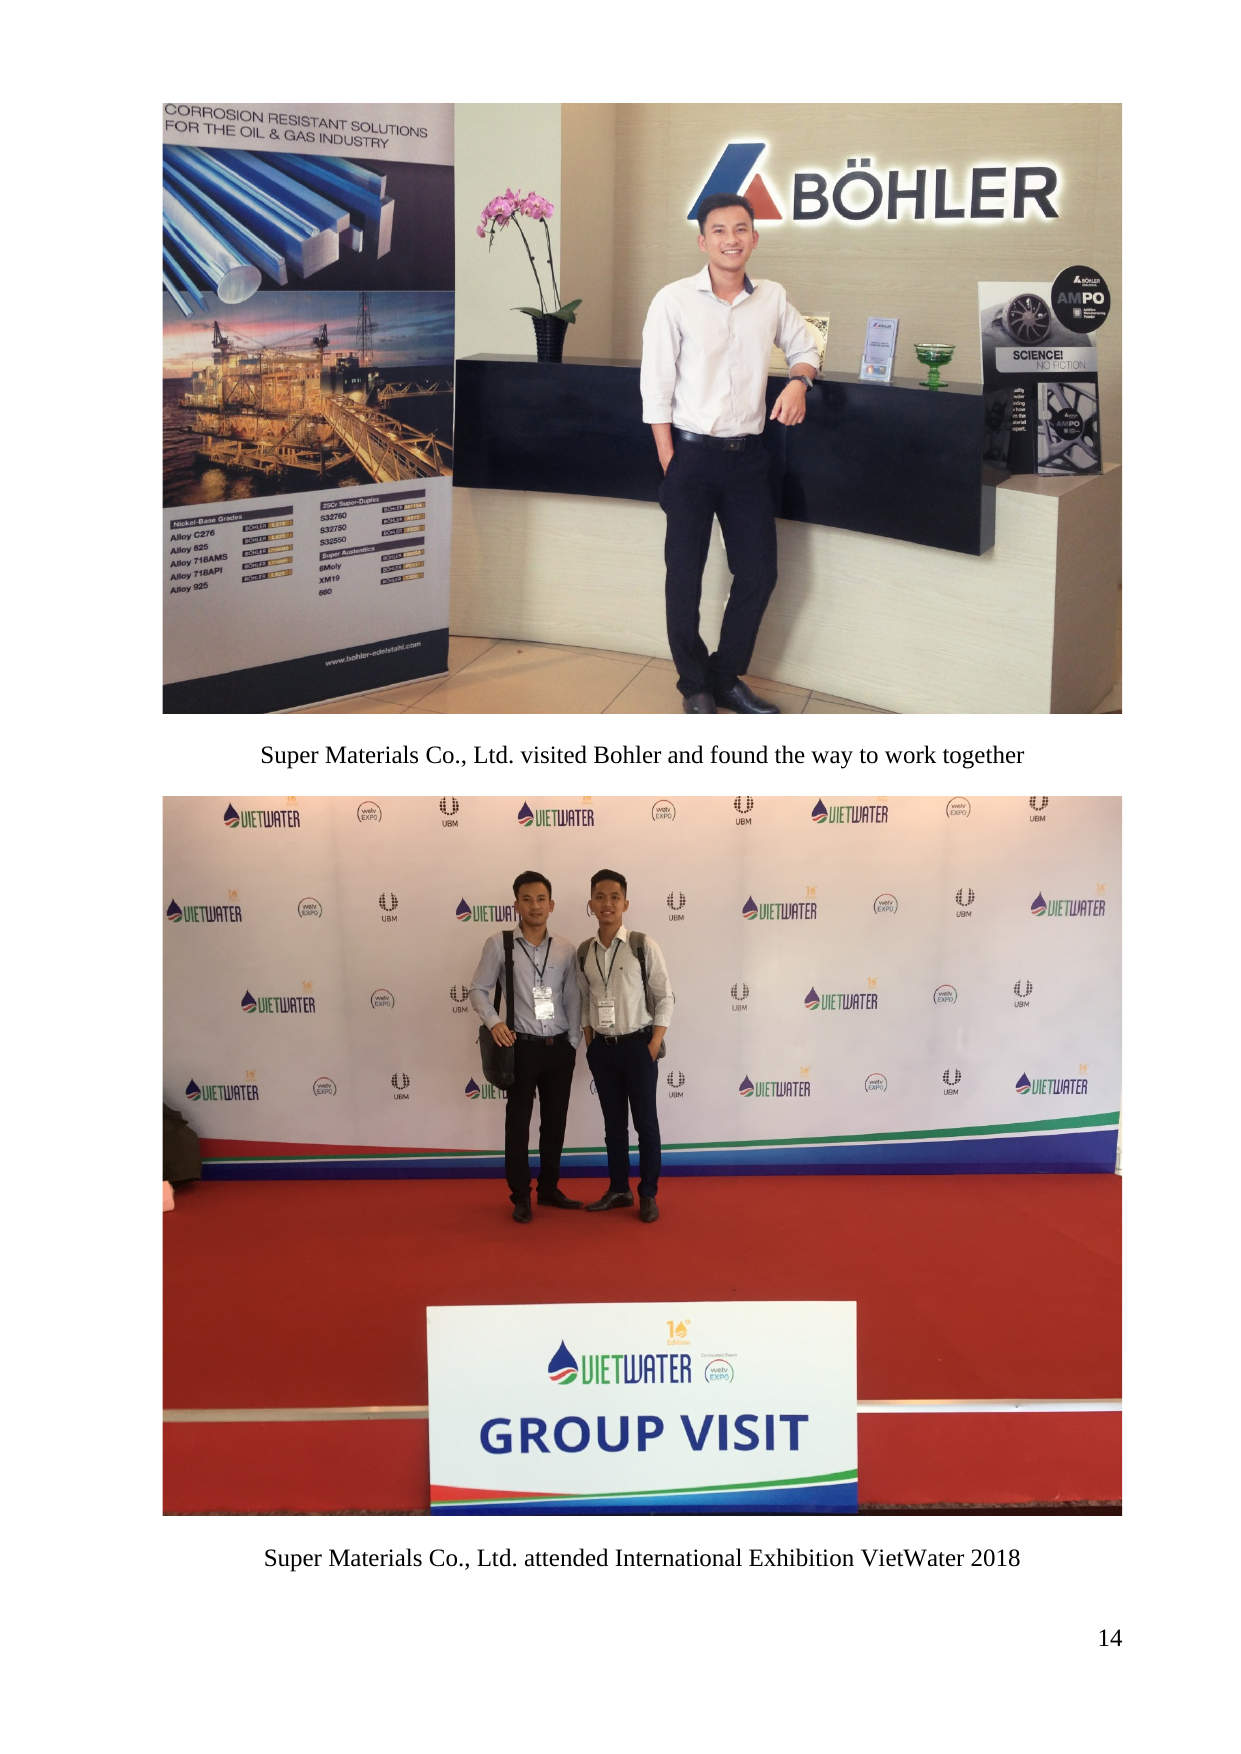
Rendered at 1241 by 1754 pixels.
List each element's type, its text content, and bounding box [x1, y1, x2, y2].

picture [162, 103, 1123, 714]
text Super Materials Co., Ltd. visited Bohler and found the way to work together [162, 740, 1122, 769]
text Super Materials Co., Ltd. attended International Exhibition VietWater 2018 [162, 1543, 1122, 1571]
picture [162, 796, 1123, 1516]
